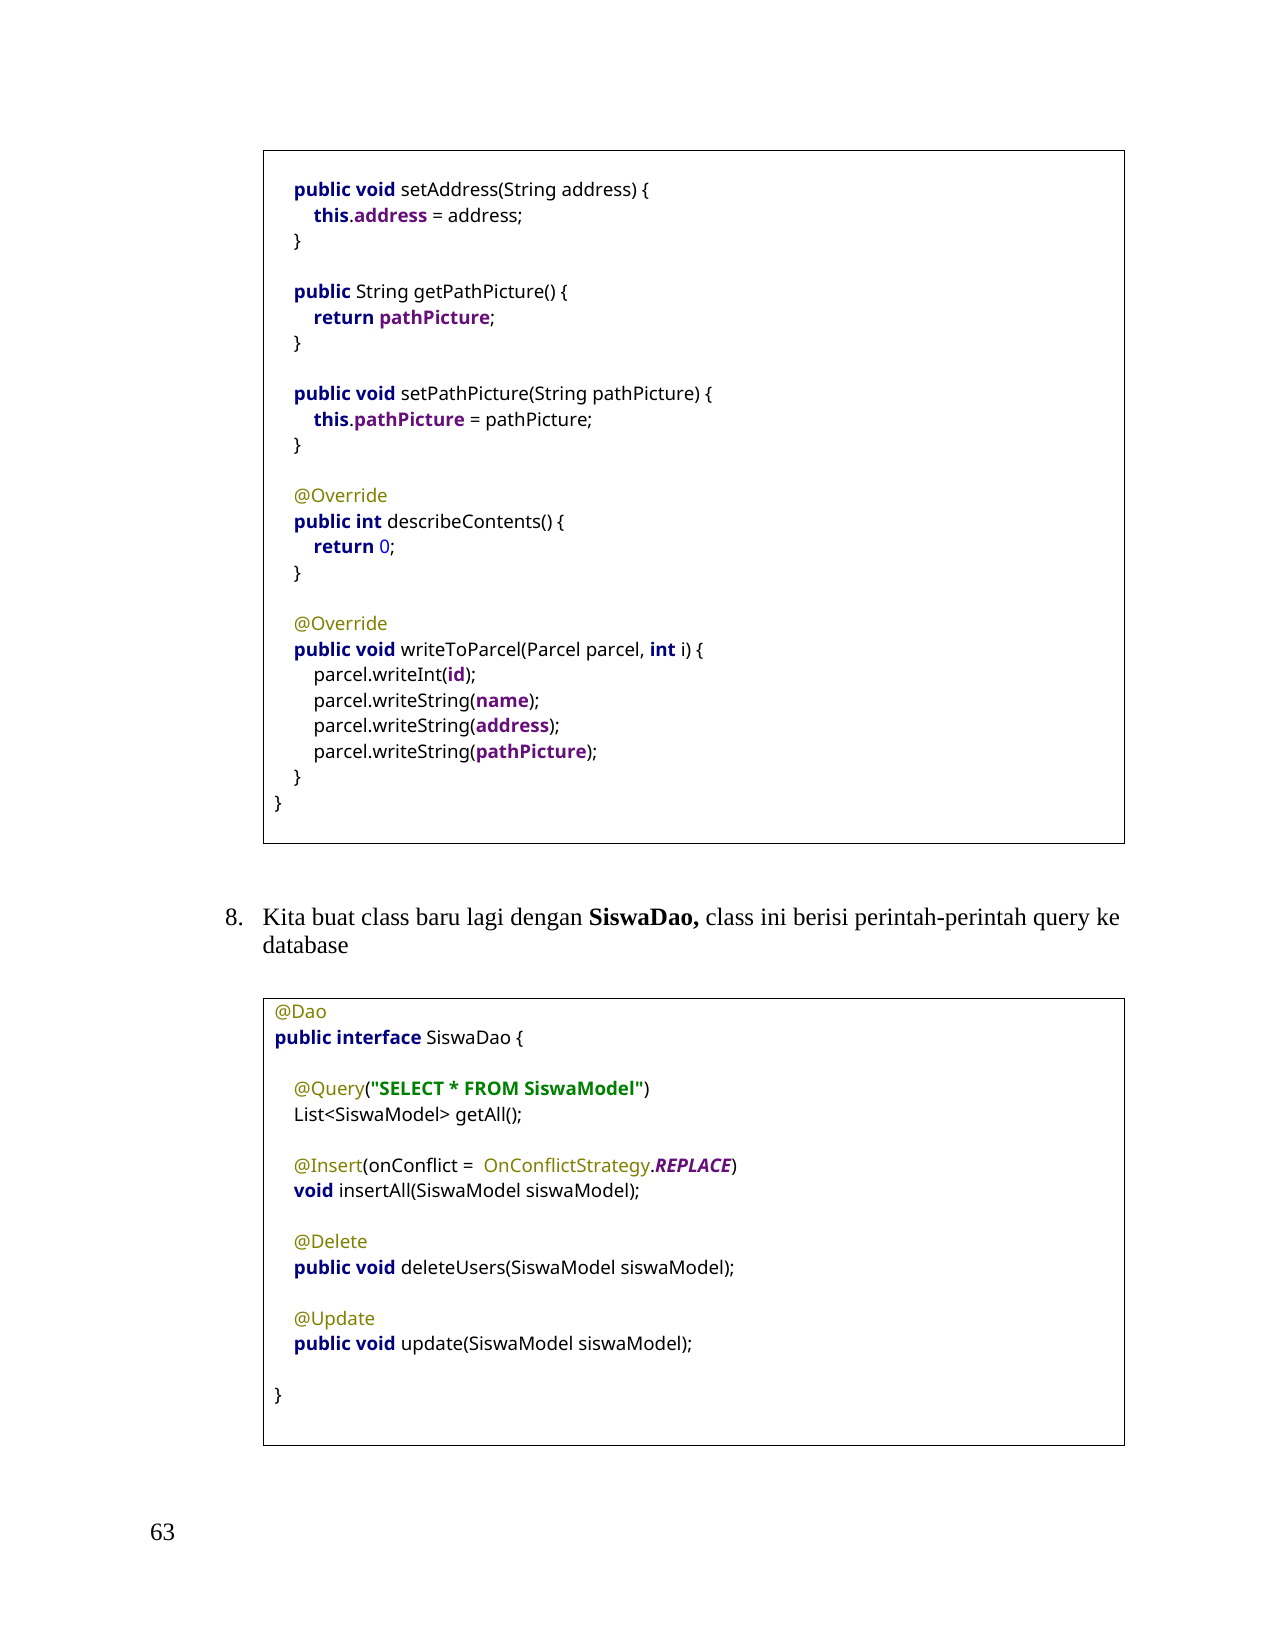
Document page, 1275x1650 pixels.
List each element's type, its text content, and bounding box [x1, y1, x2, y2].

table_header @Dao public interface SiswaDao { @Query("SELECT * FROM SiswaModel") List<SiswaModel> getAll(); @Insert(onConflict = OnConflictStrategy.REPLACE) void insertAll(SiswaModel siswaModel); @Delete public void deleteUsers(SiswaModel siswaModel); @Update public void update(SiswaModel siswaModel); } [264, 999, 1124, 1445]
list Kita buat class baru lagi dengan SiswaDao, class ini berisi perintah-perintah query ke database [225, 902, 1125, 959]
